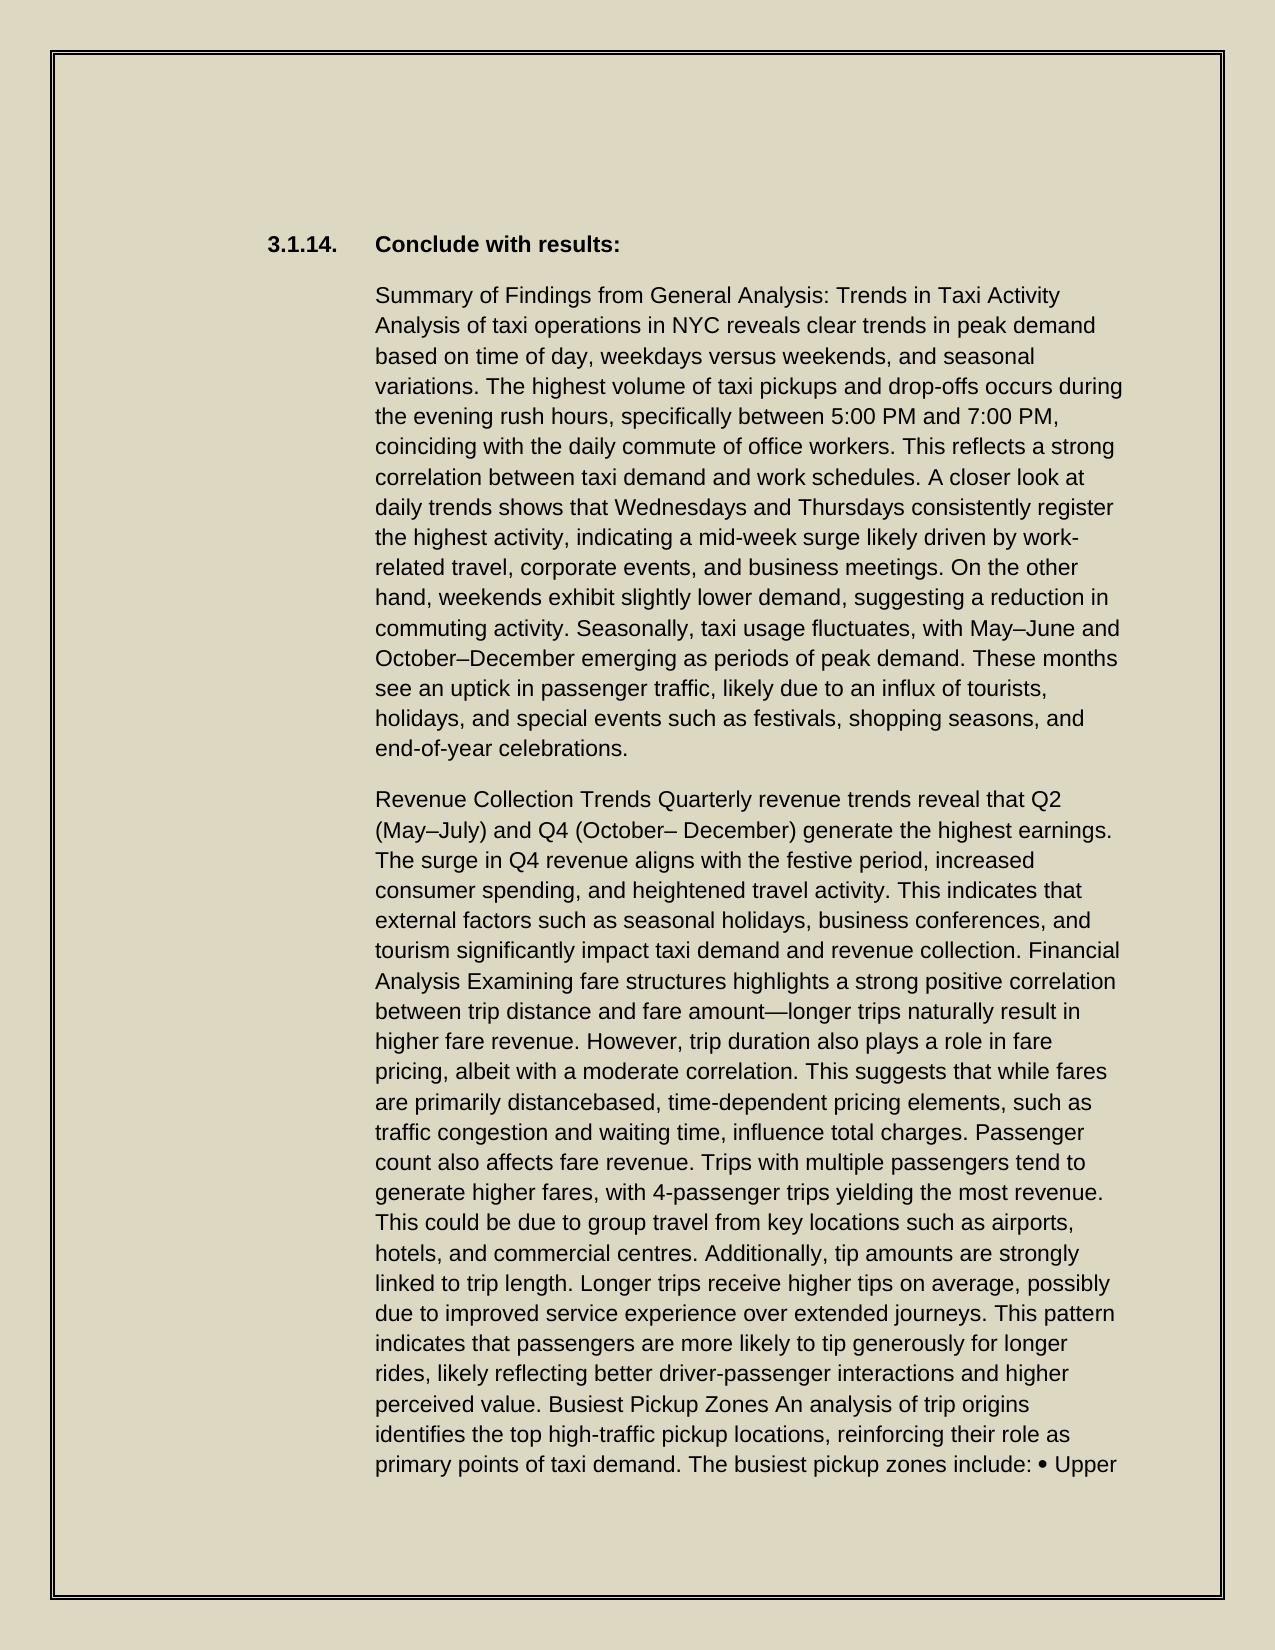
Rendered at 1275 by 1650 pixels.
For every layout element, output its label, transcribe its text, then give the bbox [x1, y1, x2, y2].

list Conclude with results: [337, 231, 1125, 258]
text Summary of Findings from General Analysis: Trends in Taxi Activity Analysis of taxi operations in NYC reveals clear trends in peak demand based on time of day, weekdays versus weekends, and seasonal variations. The highest volume of taxi pickups and drop-offs occurs during the evening rush hours, specifically between 5:00 PM and 7:00 PM, coinciding with the daily commute of office workers. This reflects a strong correlation between taxi demand and work schedules. A closer look at daily trends shows that Wednesdays and Thursdays consistently register the highest activity, indicating a mid-week surge likely driven by work-related travel, corporate events, and business meetings. On the other hand, weekends exhibit slightly lower demand, suggesting a reduction in commuting activity. Seasonally, taxi usage fluctuates, with May–June and October–December emerging as periods of peak demand. These months see an uptick in passenger traffic, likely due to an influx of tourists, holidays, and special events such as festivals, shopping seasons, and end-of-year celebrations. [375, 282, 1125, 762]
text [375, 786, 1125, 1477]
